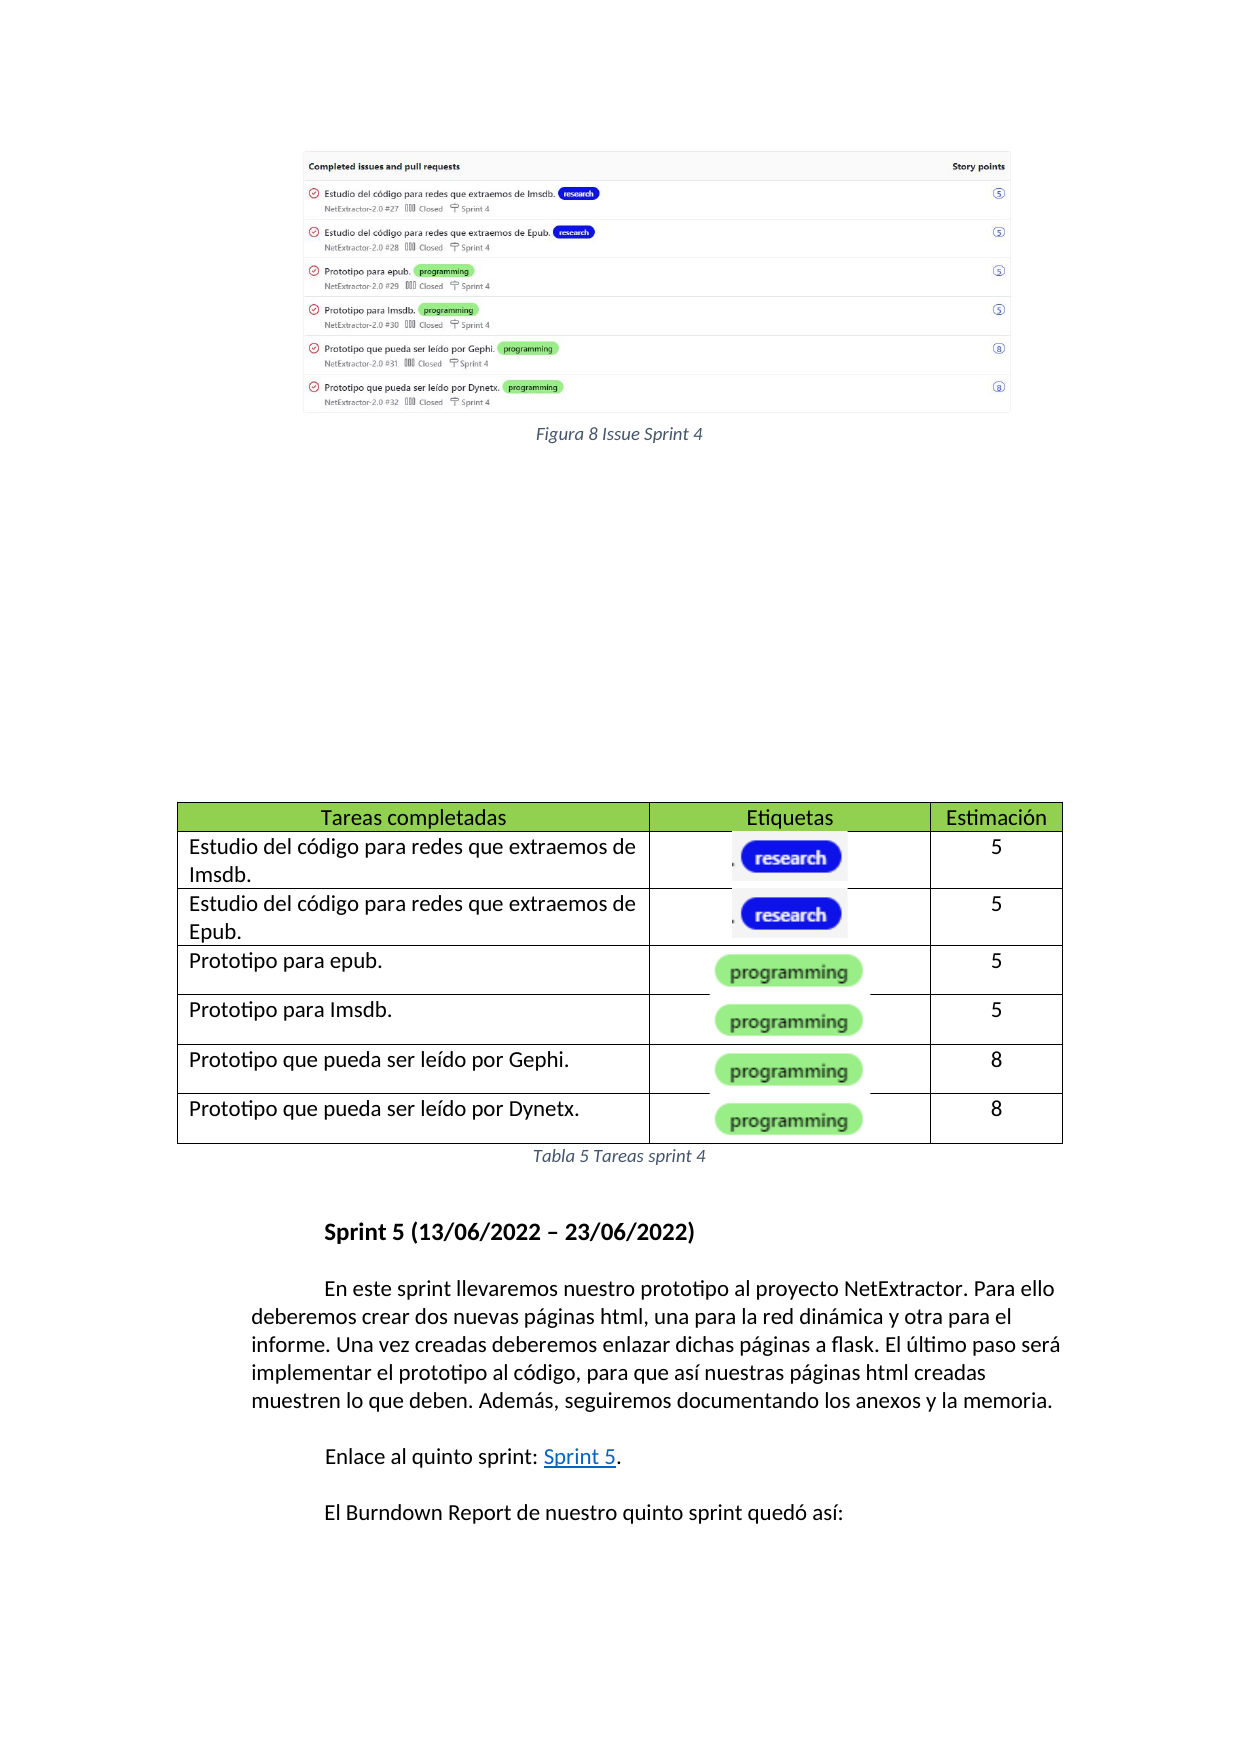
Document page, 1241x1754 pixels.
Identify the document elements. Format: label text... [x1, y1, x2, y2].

picture [732, 831, 848, 881]
subtitle Sprint 5 (13/06/2022 – 23/06/2022) [250, 1216, 1063, 1246]
table_cell Prototipo que pueda ser leído por Dynetx. [178, 1094, 649, 1143]
table_cell [871, 995, 930, 1044]
table_cell Prototipo para epub. [178, 946, 649, 994]
table_cell Prototipo para Imsdb. [178, 995, 649, 1044]
table_cell [871, 1094, 930, 1143]
table_cell [650, 946, 709, 994]
text En este sprint llevaremos nuestro prototipo al proyecto NetExtractor. Para ello deberemos crear dos nuevas páginas html, una para la red dinámica y otra para el informe. Una vez creadas deberemos enlazar dichas páginas a flask. El último paso será implementar el prototipo al código, para que así nuestras páginas html creadas muestren lo que deben. Además, seguiremos documentando los anexos y la memoria. [251, 1274, 1063, 1414]
table_cell 5 [931, 995, 1062, 1044]
picture [709, 946, 871, 1044]
text Tabla 5 Tareas sprint 4 [177, 1144, 1063, 1167]
table_cell [650, 832, 930, 888]
table_header Estimación [931, 803, 1062, 831]
table_cell 8 [931, 1094, 1062, 1143]
table_cell [871, 946, 930, 994]
table_cell [650, 995, 709, 1044]
picture [732, 888, 848, 938]
table_header Etiquetas [650, 803, 930, 831]
table_cell [871, 1045, 930, 1093]
text El Burndown Report de nuestro quinto sprint quedó así: [251, 1498, 1063, 1526]
table_cell Prototipo que pueda ser leído por Gephi. [178, 1045, 649, 1093]
picture [294, 147, 1020, 422]
table_header Tareas completadas [178, 803, 649, 831]
text Enlace al quinto sprint: Sprint 5. [251, 1442, 1063, 1470]
table_cell Estudio del código para redes que extraemos de Epub. [178, 889, 649, 945]
table_cell 5 [931, 889, 1062, 945]
table_cell [650, 1094, 709, 1143]
text Figura 8 Issue Sprint 4 [177, 422, 1063, 444]
table_cell 5 [931, 832, 1062, 888]
picture [709, 1045, 871, 1143]
table_cell 5 [931, 946, 1062, 994]
table_cell 8 [931, 1045, 1062, 1093]
table_cell [650, 889, 930, 945]
table_cell [650, 1045, 709, 1093]
table_cell Estudio del código para redes que extraemos de Imsdb. [178, 832, 649, 888]
